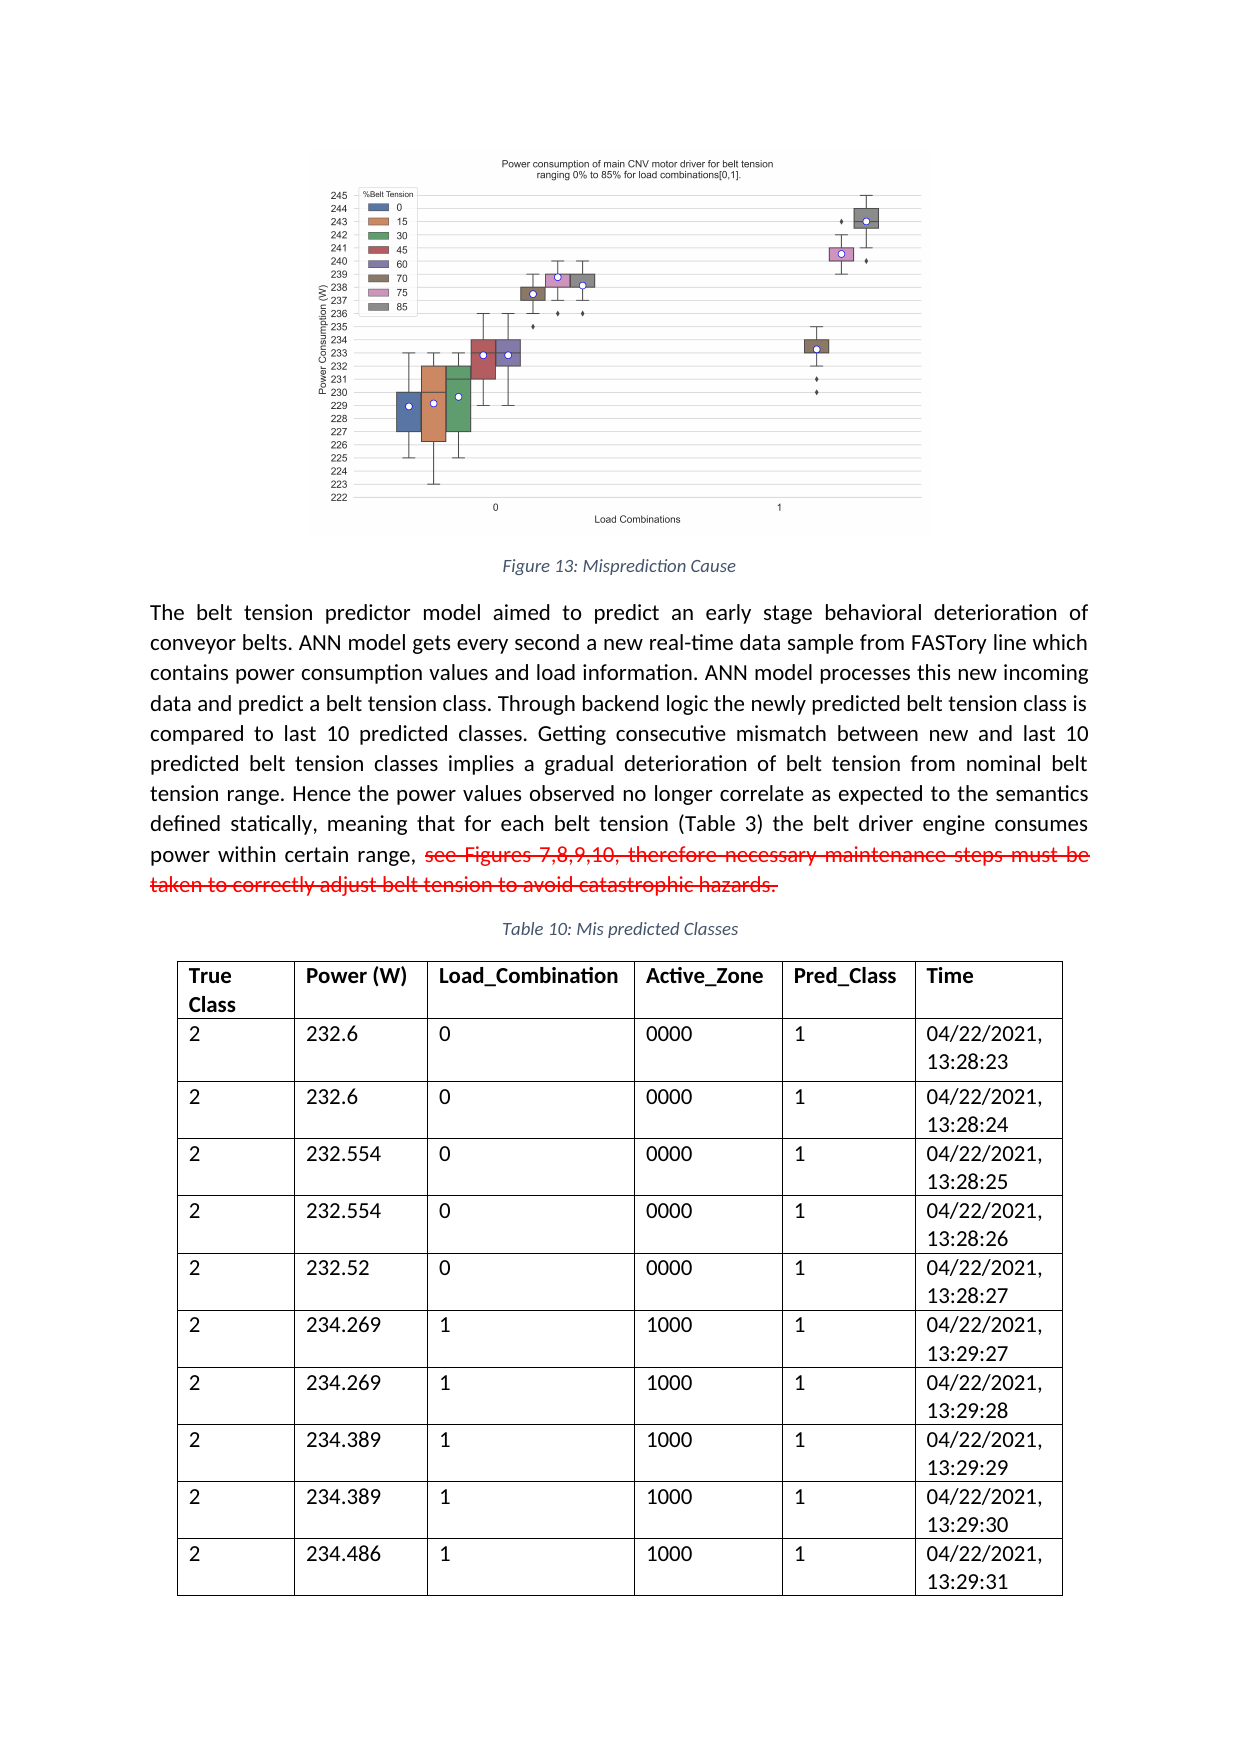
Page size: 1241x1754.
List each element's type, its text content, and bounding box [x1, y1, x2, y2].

table_cell 1000 [635, 1368, 782, 1424]
table_cell 2 [178, 1196, 294, 1252]
table_cell 234.389 [295, 1482, 427, 1538]
table_cell 1 [428, 1482, 634, 1538]
table_cell 0 [428, 1139, 634, 1195]
table_cell 1 [783, 1482, 915, 1538]
table_cell 1 [783, 1082, 915, 1138]
table_cell 1 [783, 1019, 915, 1081]
table_cell 1 [783, 1139, 915, 1195]
table_header True Class [178, 962, 294, 1018]
table_cell 0 [428, 1019, 634, 1081]
table_header Active_Zone [635, 962, 782, 1018]
table_cell 2 [178, 1139, 294, 1195]
table_cell 1000 [635, 1425, 782, 1481]
table_cell 1000 [635, 1539, 782, 1595]
table_cell 1 [783, 1425, 915, 1481]
table_cell 234.389 [295, 1425, 427, 1481]
table_cell 1 [428, 1539, 634, 1595]
table_cell 0 [428, 1196, 634, 1252]
table_cell 04/22/2021, 13:28:26 [916, 1196, 1062, 1252]
table_cell 04/22/2021, 13:28:25 [916, 1139, 1062, 1195]
table_cell 2 [178, 1082, 294, 1138]
table_cell 1 [783, 1368, 915, 1424]
table_cell 04/22/2021, 13:29:28 [916, 1368, 1062, 1424]
table_cell 1000 [635, 1482, 782, 1538]
table_cell 1 [783, 1254, 915, 1309]
table_cell 04/22/2021, 13:29:27 [916, 1311, 1062, 1367]
table_cell 1000 [635, 1311, 782, 1367]
table_cell 04/22/2021, 13:29:30 [916, 1482, 1062, 1538]
table_cell 2 [178, 1425, 294, 1481]
table_cell 0 [428, 1082, 634, 1138]
table_cell 0 [428, 1254, 634, 1309]
table_cell 1 [783, 1196, 915, 1252]
table_cell 1 [428, 1425, 634, 1481]
table_cell 2 [178, 1019, 294, 1081]
table_cell 2 [178, 1539, 294, 1595]
table_cell 0000 [635, 1254, 782, 1309]
table_cell 2 [178, 1254, 294, 1309]
table_cell 04/22/2021, 13:29:29 [916, 1425, 1062, 1481]
table_cell 232.554 [295, 1196, 427, 1252]
table_cell 234.269 [295, 1311, 427, 1367]
table_cell 04/22/2021, 13:28:24 [916, 1082, 1062, 1138]
table_cell 04/22/2021, 13:29:31 [916, 1539, 1062, 1595]
table_header Load_Combination [428, 962, 634, 1018]
table_cell 234.486 [295, 1539, 427, 1595]
text The belt tension predictor model aimed to predict an early stage behavioral deterioration of conveyor belts. ANN model gets every second a new real-time data sample from FASTory line which contains power consumption values and load information. ANN model processes this new incoming data and predict a belt tension class. Through backend logic the newly predicted belt tension class is compared to last 10 predicted classes. Getting consecutive mismatch between new and last 10 predicted belt tension classes implies a gradual deterioration of belt tension from nominal belt tension range. Hence the power values observed no longer correlate as expected to the semantics defined statically, meaning that for each belt tension (Table 3) the belt driver engine consumes power within certain range, see Figures 7,8,9,10, therefore necessary maintenance steps must be taken to correctly adjust belt tension to avoid catastrophic hazards. [150, 598, 1090, 898]
table_cell 1 [428, 1311, 634, 1367]
table_cell 234.269 [295, 1368, 427, 1424]
table_cell 0000 [635, 1196, 782, 1252]
table_cell 232.554 [295, 1139, 427, 1195]
table_cell 04/22/2021, 13:28:27 [916, 1254, 1062, 1309]
table_cell 04/22/2021, 13:28:23 [916, 1019, 1062, 1081]
table_header Pred_Class [783, 962, 915, 1018]
table_cell 0000 [635, 1139, 782, 1195]
table_header Power (W) [295, 962, 427, 1018]
table_cell 0000 [635, 1019, 782, 1081]
table_cell 232.52 [295, 1254, 427, 1309]
picture [308, 149, 932, 536]
table_cell 2 [178, 1311, 294, 1367]
table_cell 232.6 [295, 1019, 427, 1081]
table_cell 2 [178, 1368, 294, 1424]
table_header Time [916, 962, 1062, 1018]
table_cell 1 [428, 1368, 634, 1424]
table_cell 1 [783, 1539, 915, 1595]
table_cell 2 [178, 1482, 294, 1538]
table_cell 232.6 [295, 1082, 427, 1138]
table_cell 1 [783, 1311, 915, 1367]
table_cell 0000 [635, 1082, 782, 1138]
